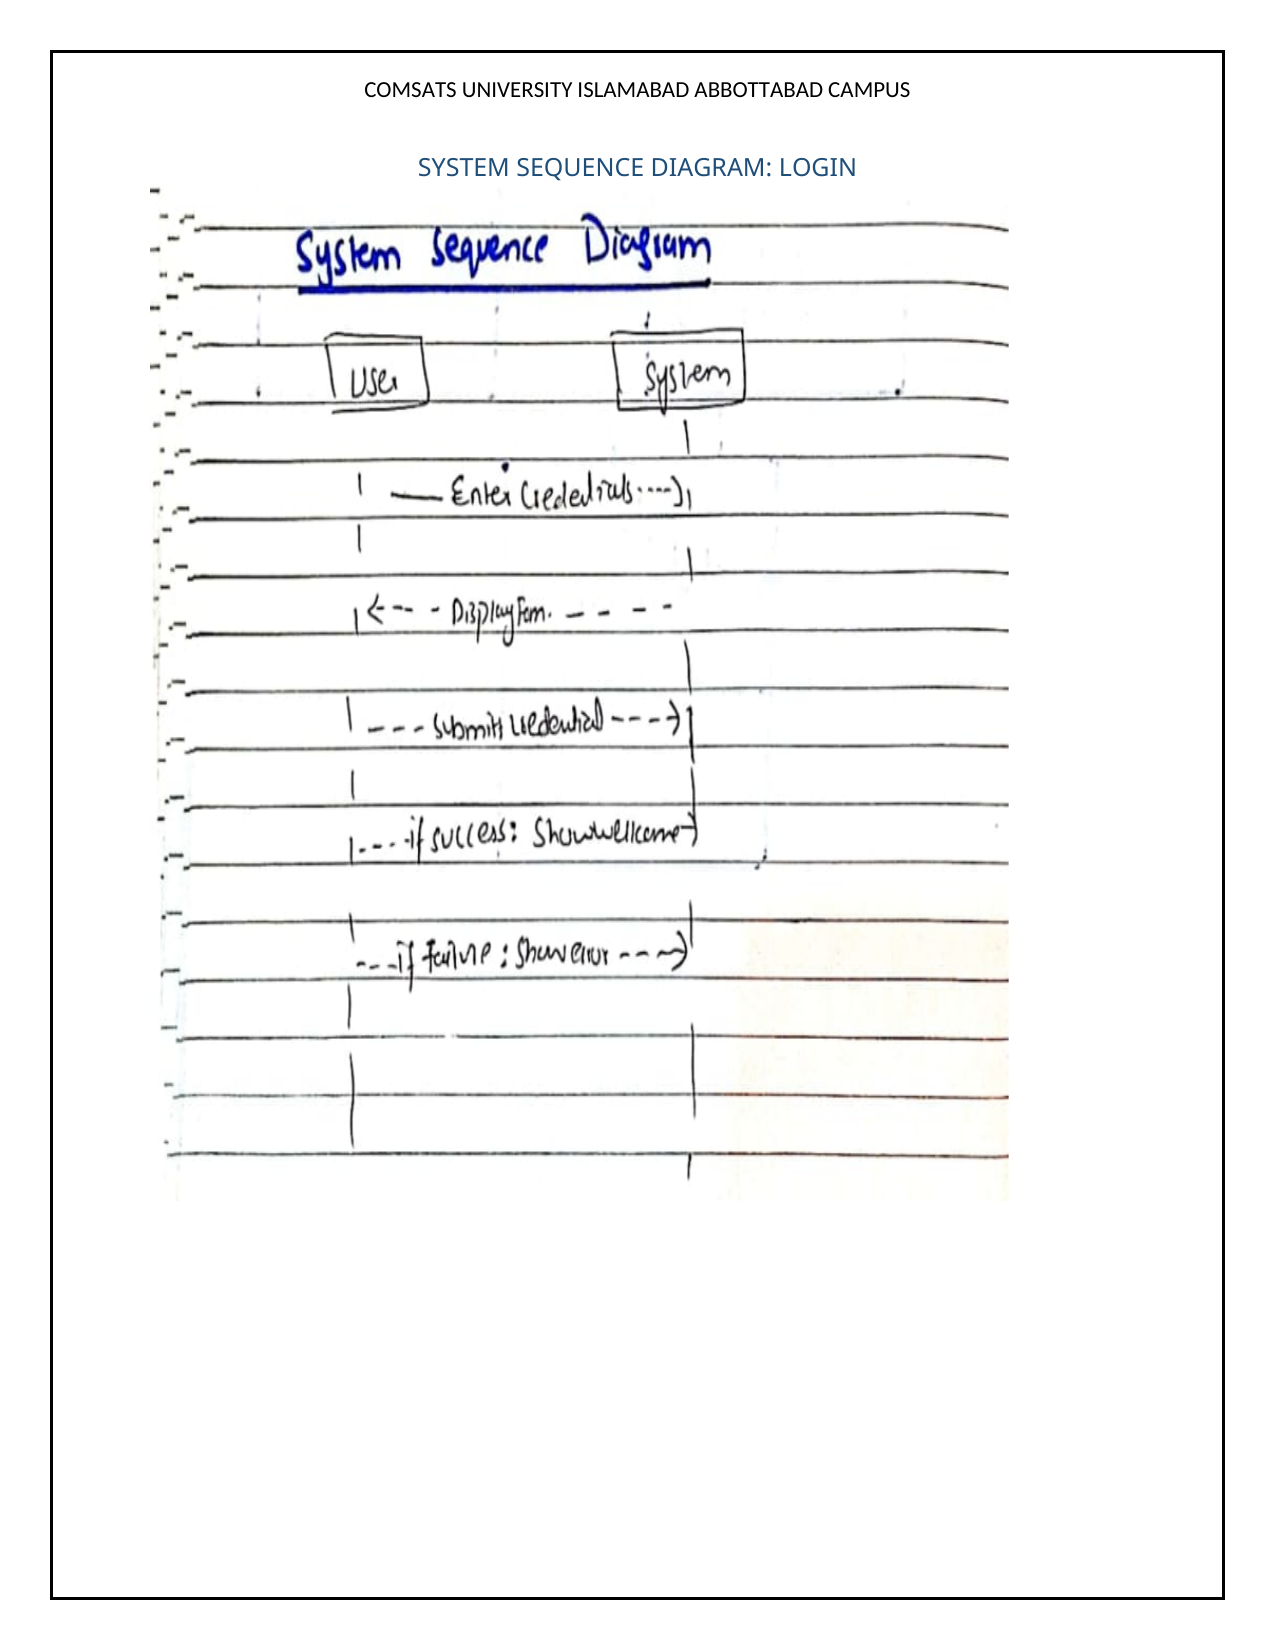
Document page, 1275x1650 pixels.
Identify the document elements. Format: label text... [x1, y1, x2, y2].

subtitle SYSTEM SEQUENCE DIAGRAM: LOGIN [150, 150, 1125, 184]
picture [150, 186, 1009, 1201]
